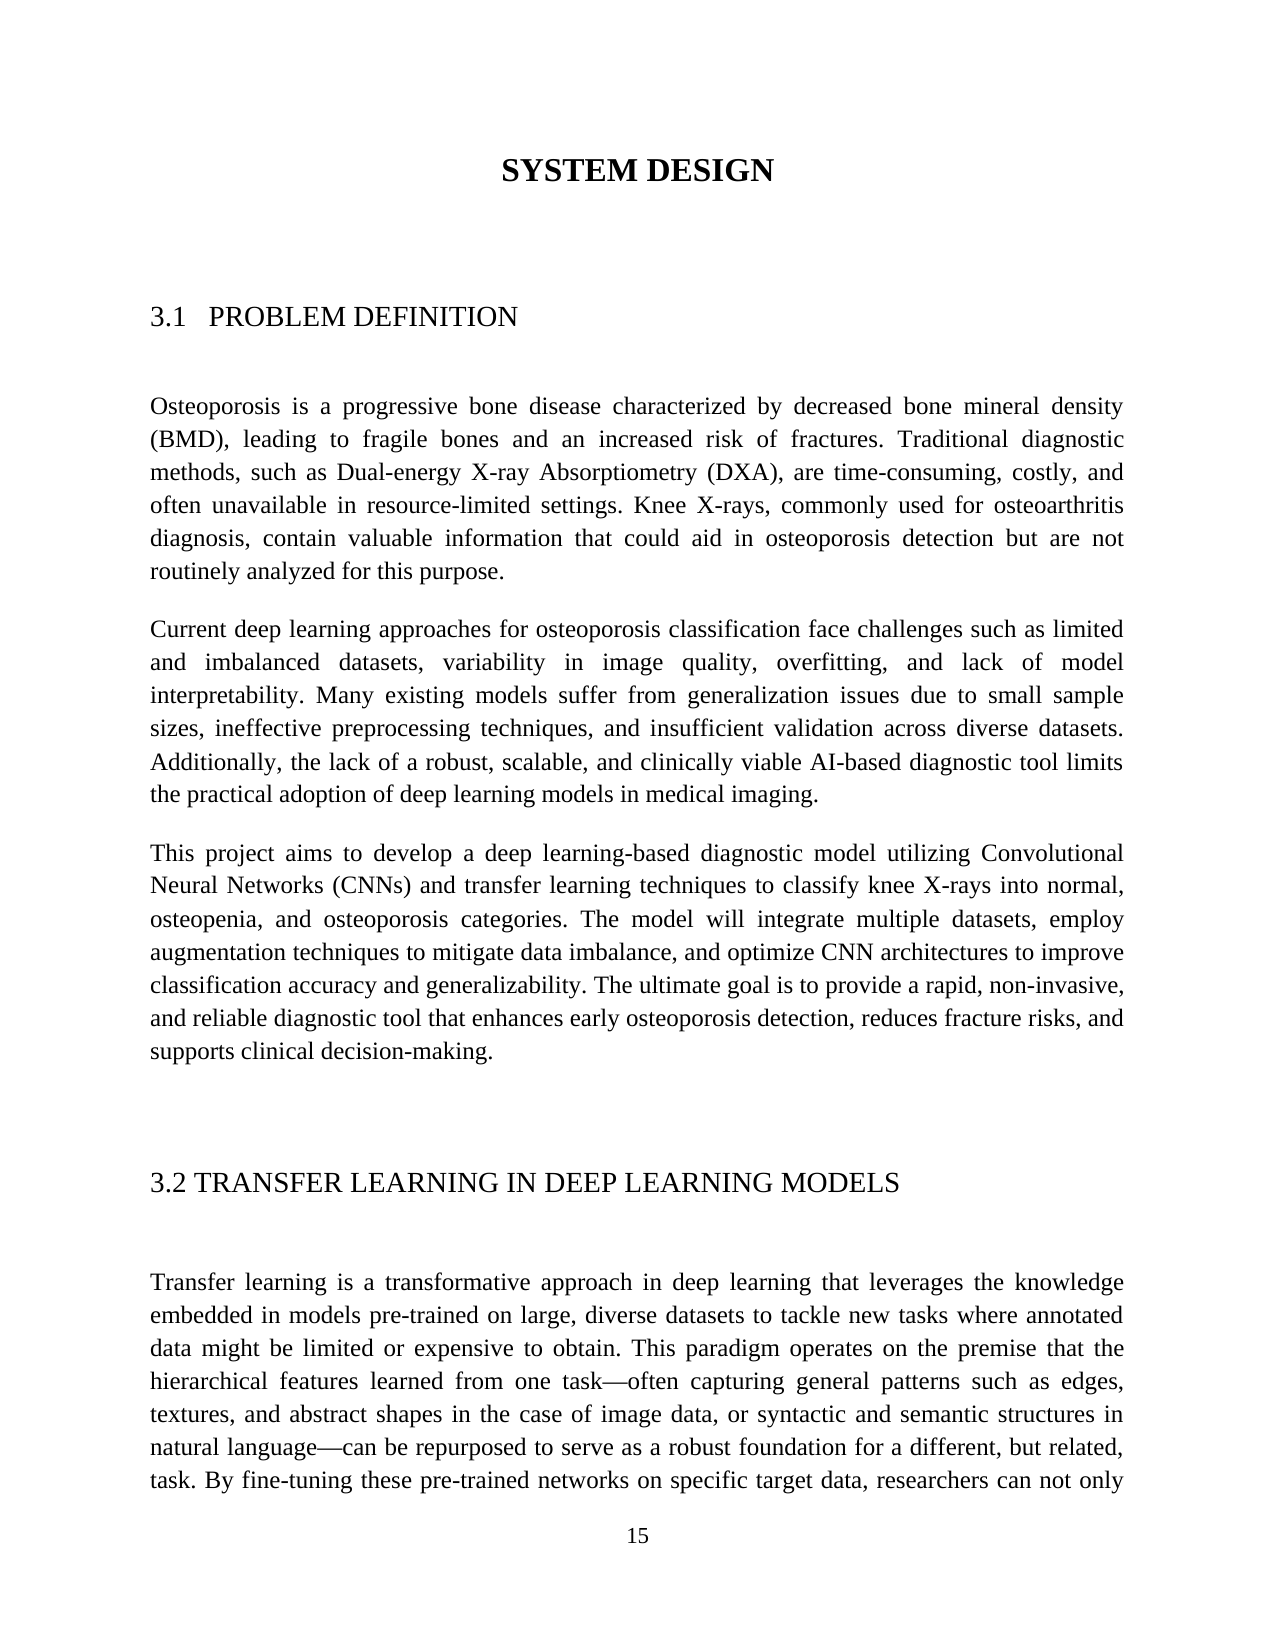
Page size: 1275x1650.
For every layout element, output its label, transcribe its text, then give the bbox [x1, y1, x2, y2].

text 3.1 PROBLEM DEFINITION [150, 299, 1125, 362]
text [150, 1267, 1125, 1494]
text SYSTEM DESIGN [150, 150, 1125, 188]
text Current deep learning approaches for osteoporosis classification face challenges such as limited and imbalanced datasets, variability in image quality, overfitting, and lack of model interpretability. Many existing models suffer from generalization issues due to small sample sizes, ineffective preprocessing techniques, and insufficient validation across diverse datasets. Additionally, the lack of a robust, scalable, and clinically viable AI-based diagnostic tool limits the practical adoption of deep learning models in medical imaging. [150, 614, 1125, 808]
text This project aims to develop a deep learning-based diagnostic model utilizing Convolutional Neural Networks (CNNs) and transfer learning techniques to classify knee X-rays into normal, osteopenia, and osteoporosis categories. The model will integrate multiple datasets, employ augmentation techniques to mitigate data imbalance, and optimize CNN architectures to improve classification accuracy and generalizability. The ultimate goal is to provide a rapid, non-invasive, and reliable diagnostic tool that enhances early osteoporosis detection, reduces fracture risks, and supports clinical decision-making. [150, 838, 1125, 1064]
text 3.2 TRANSFER LEARNING IN DEEP LEARNING MODELS [150, 1165, 1125, 1199]
text Osteoporosis is a progressive bone disease characterized by decreased bone mineral density (BMD), leading to fragile bones and an increased risk of fractures. Traditional diagnostic methods, such as Dual-energy X-ray Absorptiometry (DXA), are time-consuming, costly, and often unavailable in resource-limited settings. Knee X-rays, commonly used for osteoarthritis diagnosis, contain valuable information that could aid in osteoporosis detection but are not routinely analyzed for this purpose. [150, 391, 1125, 585]
